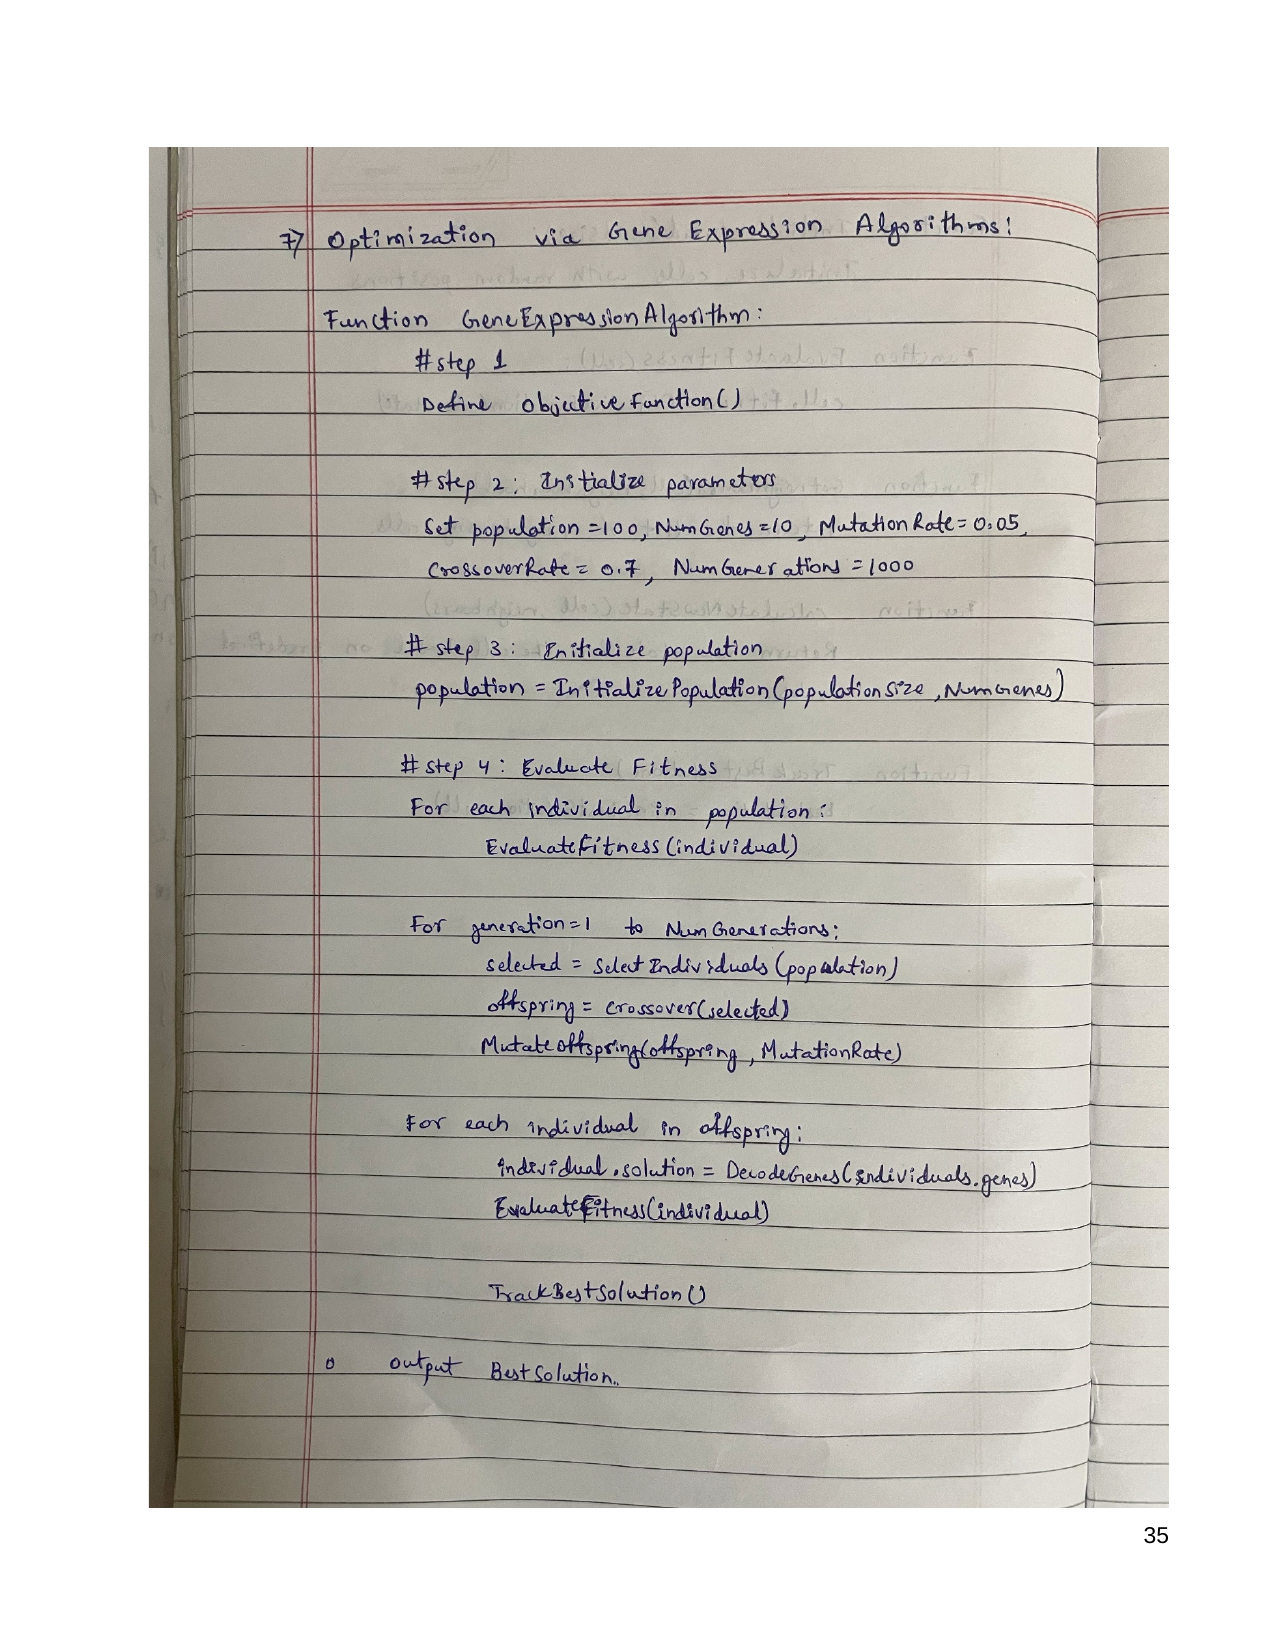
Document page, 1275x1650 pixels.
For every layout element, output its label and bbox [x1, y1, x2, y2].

picture [148, 147, 1169, 1508]
